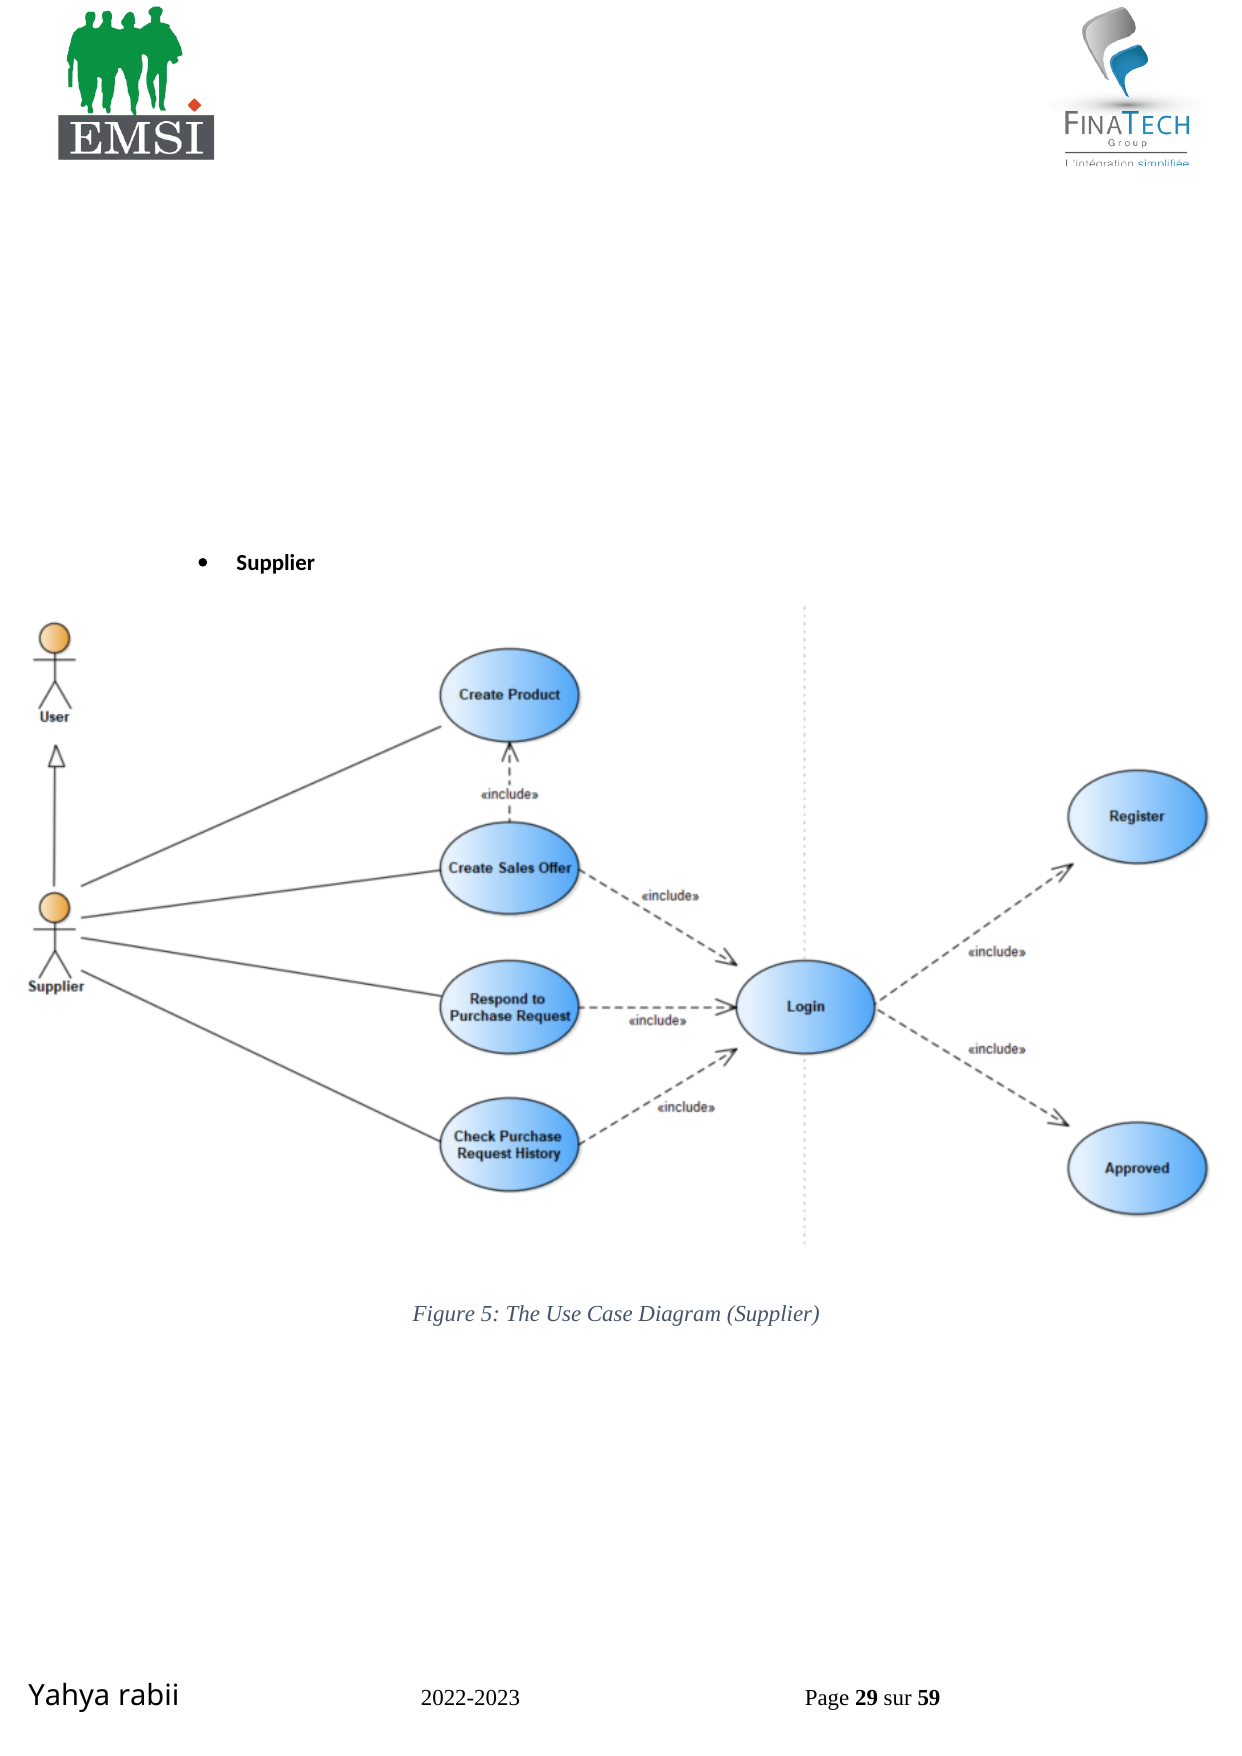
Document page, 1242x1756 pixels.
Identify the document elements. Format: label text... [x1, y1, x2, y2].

list Supplier [199, 548, 1242, 576]
picture [0, 602, 1242, 1247]
text Figure 5: The Use Case Diagram (Supplier) [136, 1300, 1098, 1326]
picture [1048, 6, 1202, 167]
picture [50, 3, 220, 166]
